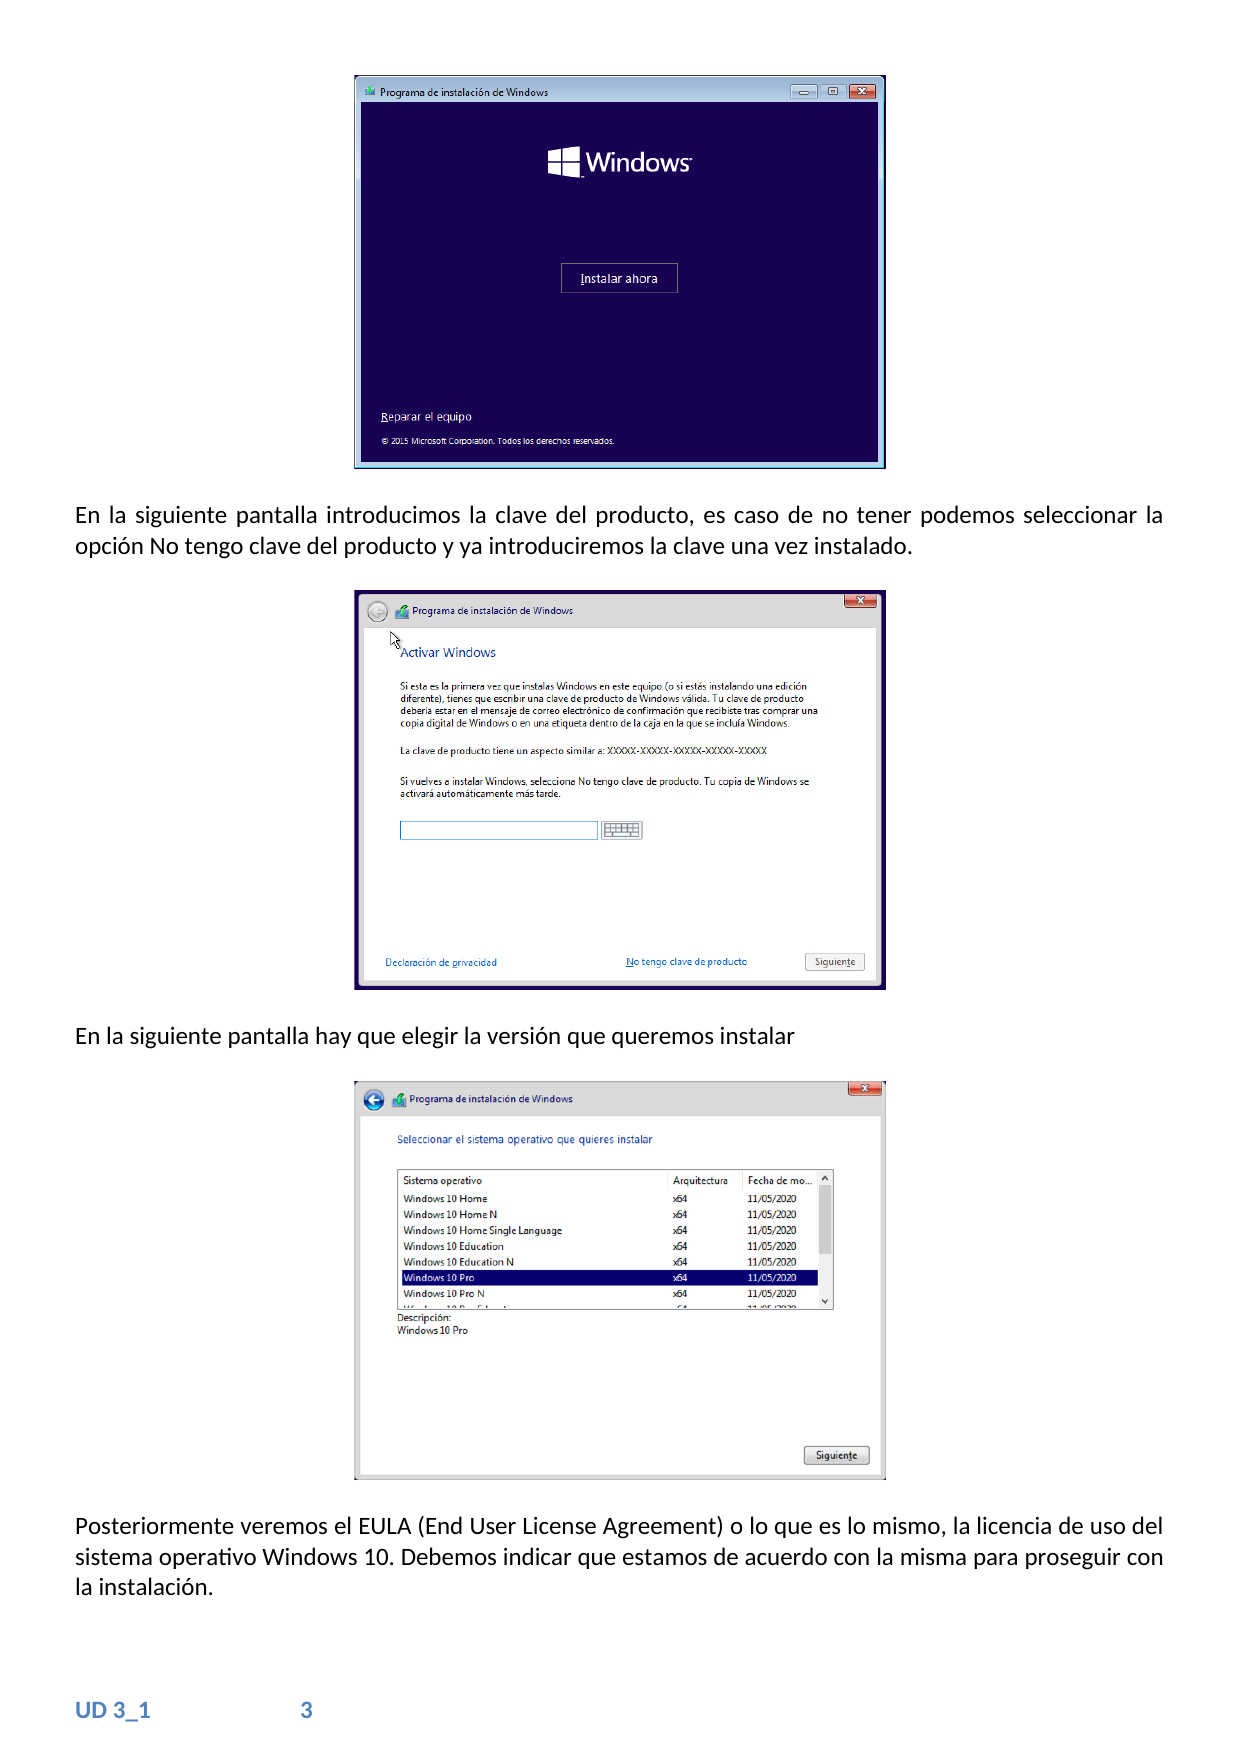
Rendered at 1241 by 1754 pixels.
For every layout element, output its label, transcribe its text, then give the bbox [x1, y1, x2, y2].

picture [354, 1081, 886, 1480]
text En la siguiente pantalla introducimos la clave del producto, es caso de no tener podemos seleccionar la opción No tengo clave del producto y ya introduciremos la clave una vez instalado. [75, 499, 1165, 560]
text Posteriormente veremos el EULA (End User License Agreement) o lo que es lo mismo, la licencia de uso del sistema operativo Windows 10. Debemos indicar que estamos de acuerdo con la misma para proseguir con la instalación. [75, 1510, 1165, 1602]
picture [354, 590, 886, 990]
picture [354, 75, 886, 469]
text En la siguiente pantalla hay que elegir la versión que queremos instalar [75, 1020, 1165, 1051]
